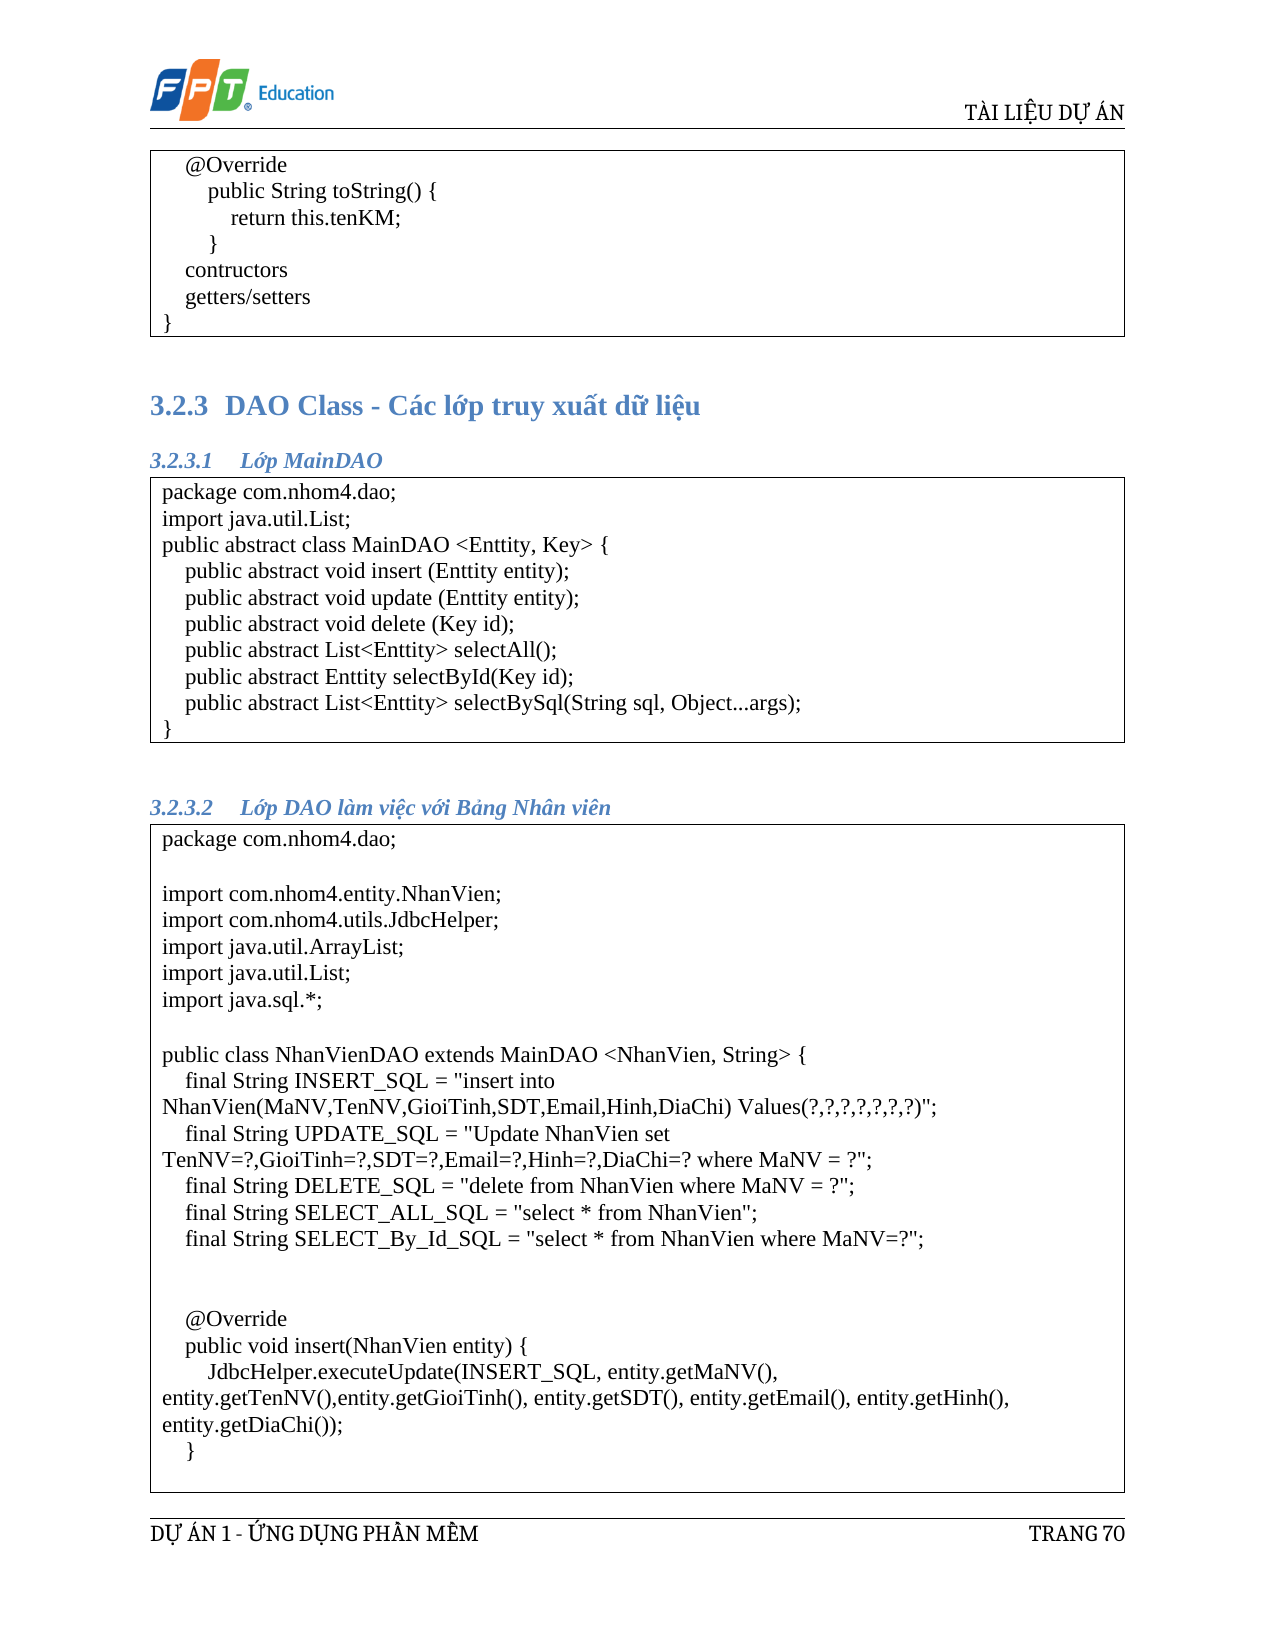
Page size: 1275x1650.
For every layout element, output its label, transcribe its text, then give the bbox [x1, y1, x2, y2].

subtitle Lớp DAO làm việc với Bảng Nhân viên [150, 794, 1125, 820]
subtitle DAO Class - Các lớp truy xuất dữ liệu [150, 388, 1125, 421]
picture [150, 59, 336, 121]
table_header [151, 825, 1124, 1492]
table_header package com.nhom4.dao; import java.util.List; public abstract class MainDAO <Enttity, Key> { public abstract void insert (Enttity entity); public abstract void update (Enttity entity); public abstract void delete (Key id); public abstract List<Enttity> selectAll(); public abstract Enttity selectById(Key id); public abstract List<Enttity> selectBySql(String sql, Object...args); } [151, 478, 1124, 742]
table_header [151, 151, 1124, 336]
subtitle Lớp MainDAO [150, 447, 1125, 473]
